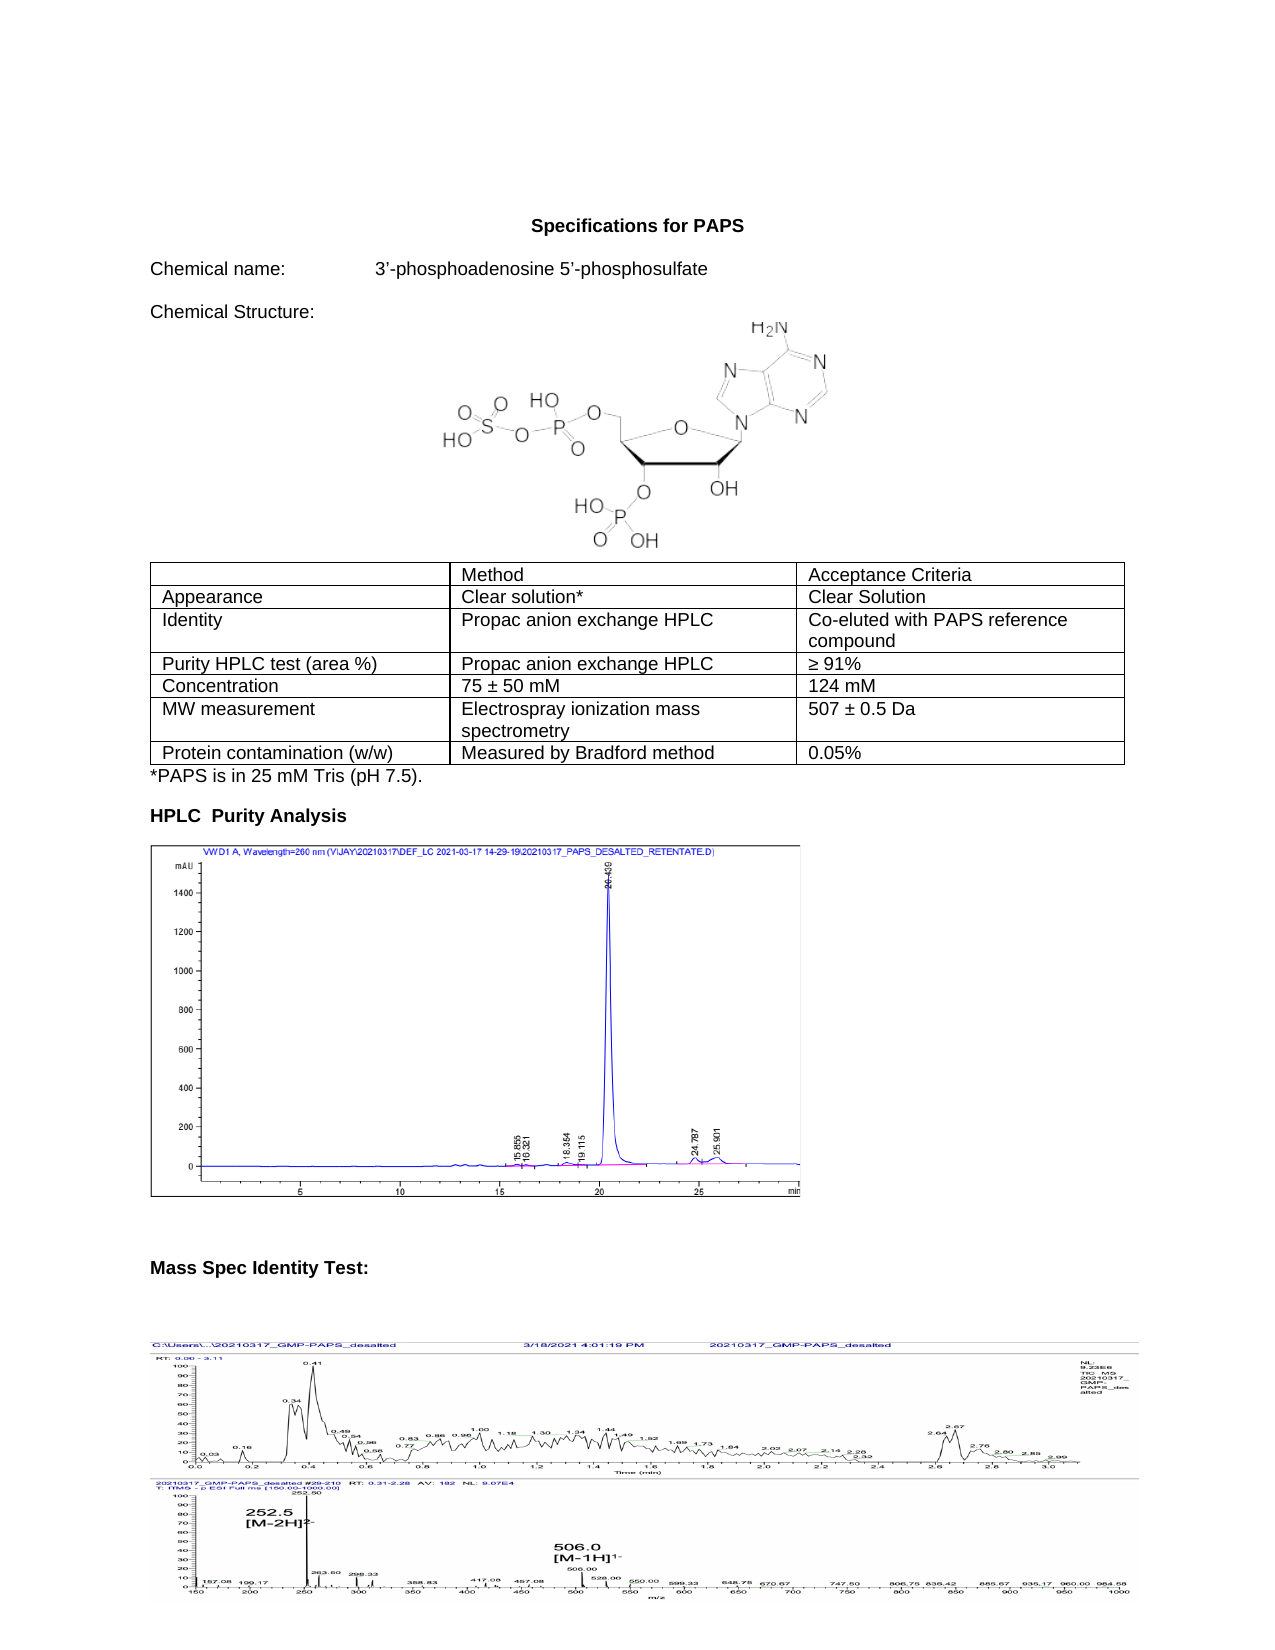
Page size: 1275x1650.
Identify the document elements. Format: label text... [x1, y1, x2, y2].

table_cell Clear solution* [451, 586, 796, 607]
table_cell Identity [151, 609, 449, 652]
table_cell Purity HPLC test (area %) [151, 653, 449, 674]
table_cell MW measurement [151, 698, 449, 741]
table_cell Protein contamination (w/w) [151, 742, 449, 764]
table_cell Measured by Bradford method [451, 742, 796, 764]
table_cell Appearance [151, 586, 449, 607]
text Mass Spec Identity Test: [150, 1257, 1125, 1278]
table_header Method [451, 563, 796, 585]
table_header Acceptance Criteria [797, 563, 1124, 585]
table_cell 75 ± 50 mM [451, 675, 796, 697]
table_cell Co-eluted with PAPS reference compound [797, 609, 1124, 652]
table_cell 507 ± 0.5 Da [797, 698, 1124, 741]
table_cell Propac anion exchange HPLC [451, 609, 796, 652]
table_header [151, 563, 449, 585]
text Specifications for PAPS [150, 215, 1125, 236]
table_cell Clear Solution [797, 586, 1124, 607]
text Chemical name: 3’-phosphoadenosine 5’-phosphosulfate [150, 258, 1125, 279]
table_cell Electrospray ionization mass spectrometry [451, 698, 796, 741]
text *PAPS is in 25 mM Tris (pH 7.5). [150, 765, 1125, 786]
table_cell ≥ 91% [797, 653, 1124, 674]
text HPLC Purity Analysis [150, 804, 1125, 826]
table_cell Propac anion exchange HPLC [451, 653, 796, 674]
table_cell 0.05% [797, 742, 1124, 764]
table_cell Concentration [151, 675, 449, 697]
picture [150, 1342, 1139, 1603]
text Chemical Structure: [150, 301, 1125, 322]
table_cell 124 mM [797, 675, 1124, 697]
